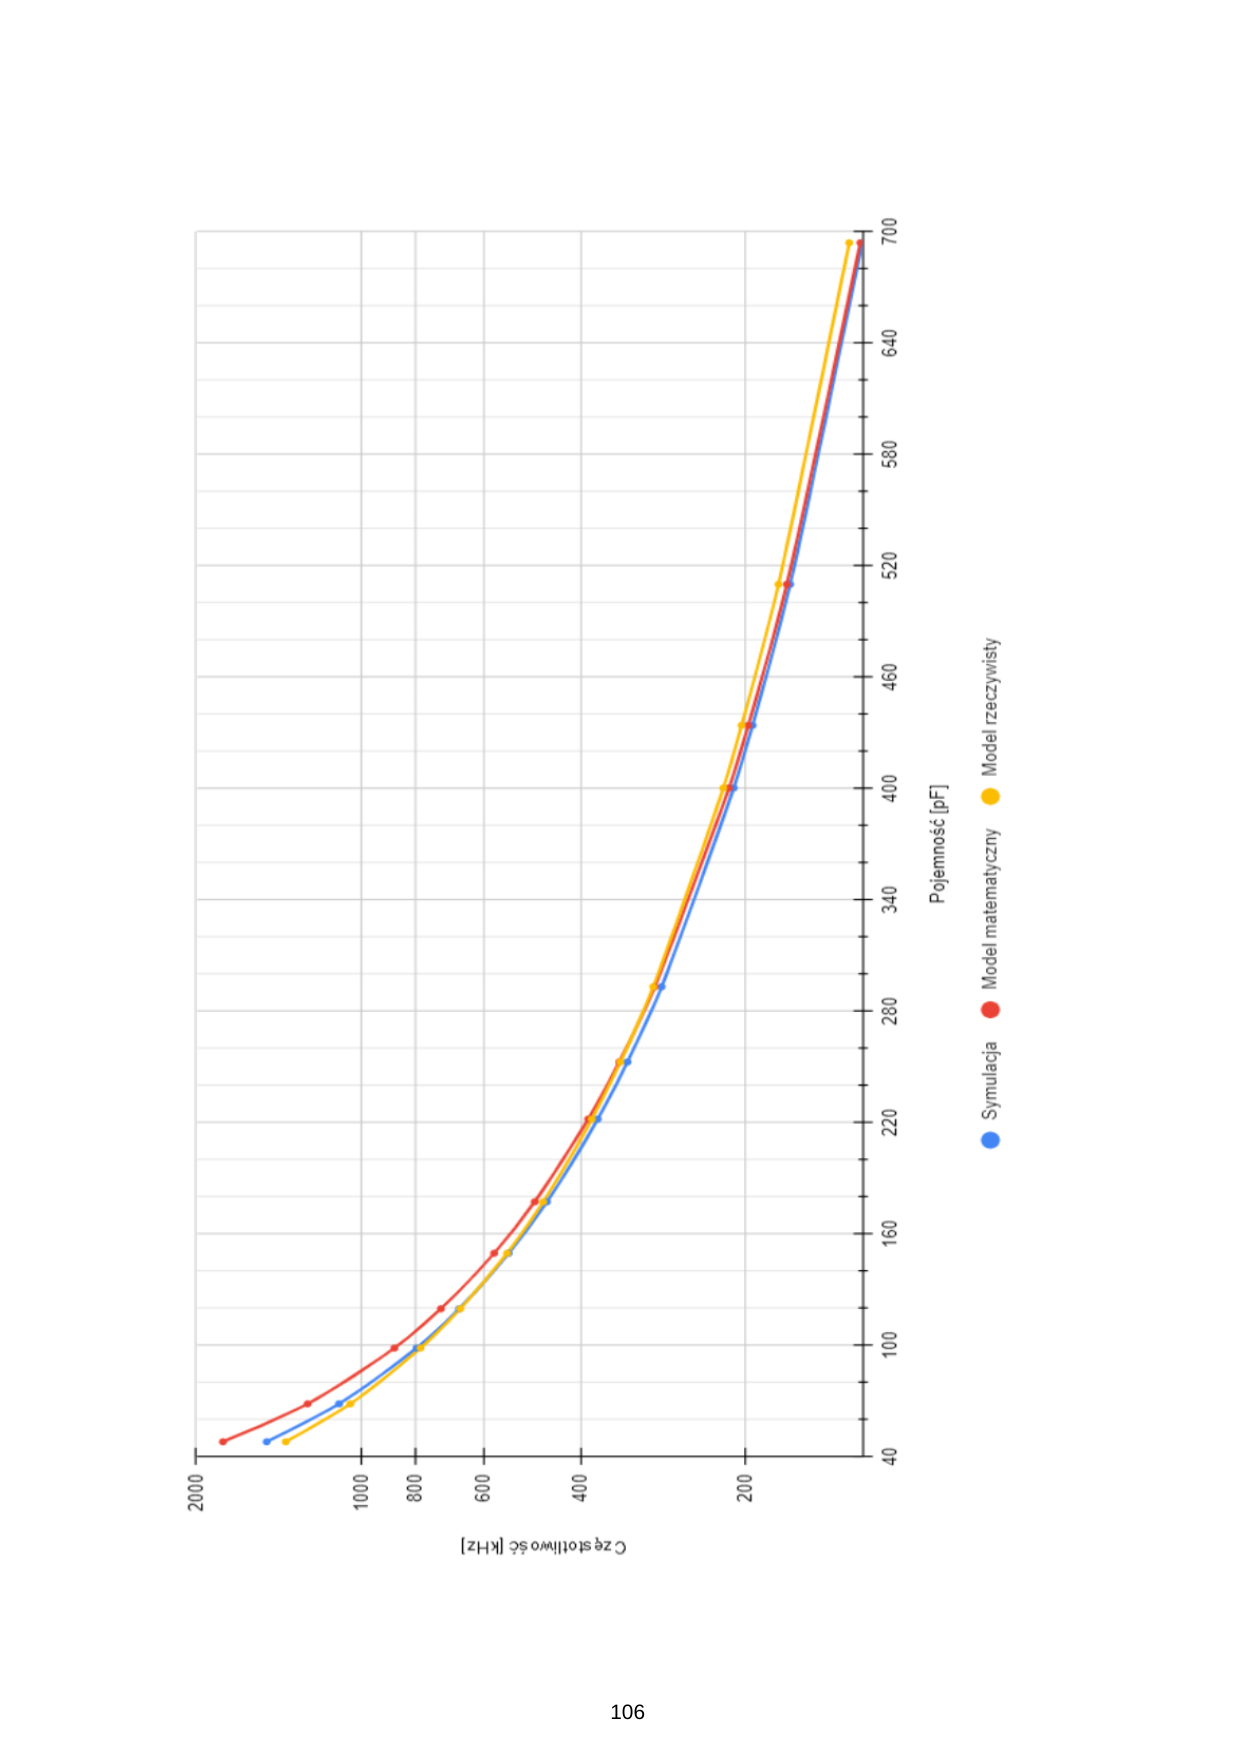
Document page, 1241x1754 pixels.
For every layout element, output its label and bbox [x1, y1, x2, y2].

picture [180, 215, 1004, 1561]
